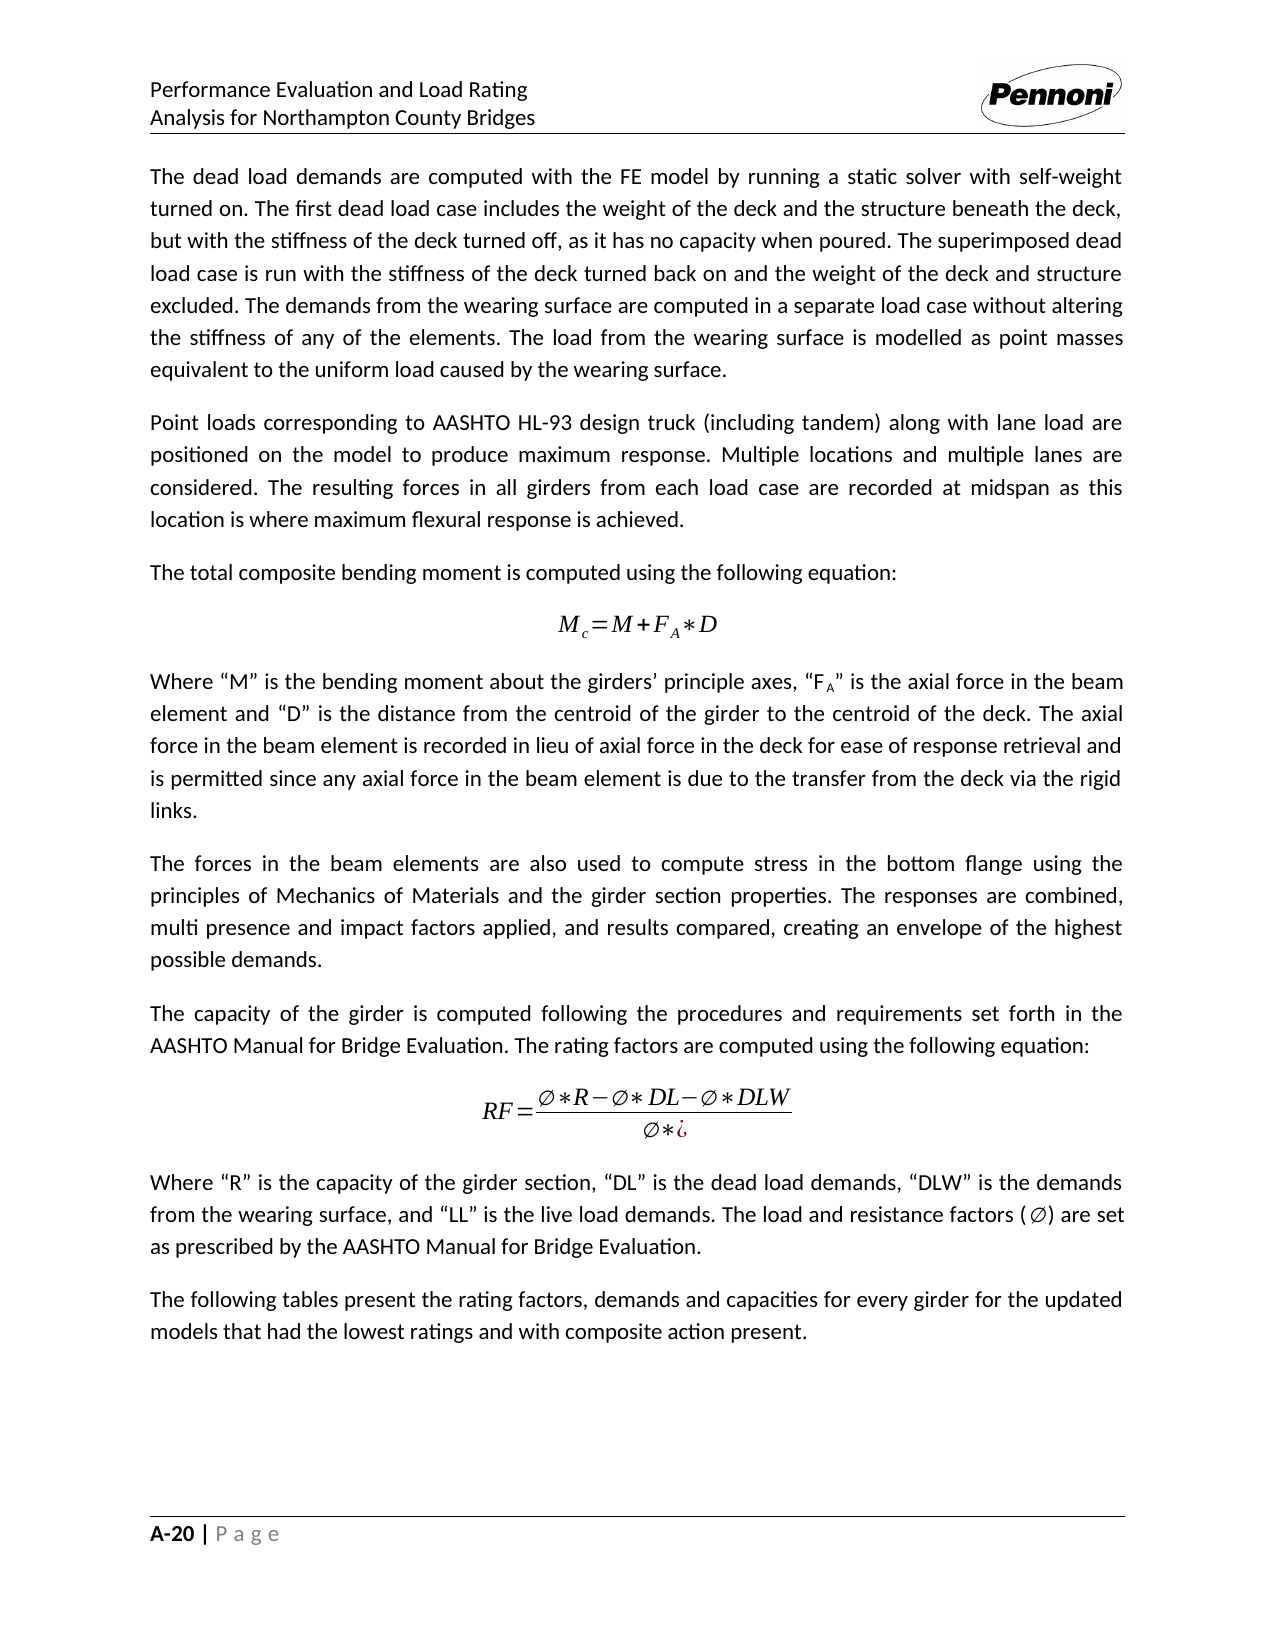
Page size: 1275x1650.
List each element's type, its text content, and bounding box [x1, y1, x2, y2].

text Where “M” is the bending moment about the girders’ principle axes, “FA” is the axial force in the beam element and “D” is the distance from the centroid of the girder to the centroid of the deck. The axial force in the beam element is recorded in lieu of axial force in the deck for ease of response retrieval and is permitted since any axial force in the beam element is due to the transfer from the deck via the rigid links. [150, 667, 1125, 824]
text The following tables present the rating factors, demands and capacities for every girder for the updated models that had the lowest ratings and with composite action present. [150, 1285, 1125, 1345]
picture [976, 61, 1125, 132]
text Where “R” is the capacity of the girder section, “DL” is the dead load demands, “DLW” is the demands from the wearing surface, and “LL” is the live load demands. The load and resistance factors () are set as prescribed by the AASHTO Manual for Bridge Evaluation. [150, 1168, 1125, 1260]
text The capacity of the girder is computed following the procedures and requirements set forth in the AASHTO Manual for Bridge Evaluation. The rating factors are computed using the following equation: [150, 999, 1125, 1059]
text Point loads corresponding to AASHTO HL-93 design truck (including tandem) along with lane load are positioned on the model to produce maximum response. Multiple locations and multiple lanes are considered. The resulting forces in all girders from each load case are recorded at midspan as this location is where maximum flexural response is achieved. [150, 408, 1125, 533]
text The total composite bending moment is computed using the following equation: [150, 558, 1125, 586]
text The forces in the beam elements are also used to compute stress in the bottom flange using the principles of Mechanics of Materials and the girder section properties. The responses are combined, multi presence and impact factors applied, and results compared, creating an envelope of the highest possible demands. [150, 849, 1125, 974]
text The dead load demands are computed with the FE model by running a static solver with self-weight turned on. The first dead load case includes the weight of the deck and the structure beneath the deck, but with the stiffness of the deck turned off, as it has no capacity when poured. The superimposed dead load case is run with the stiffness of the deck turned back on and the weight of the deck and structure excluded. The demands from the wearing surface are computed in a separate load case without altering the stiffness of any of the elements. The load from the wearing surface is modelled as point masses equivalent to the uniform load caused by the wearing surface. [150, 162, 1125, 383]
